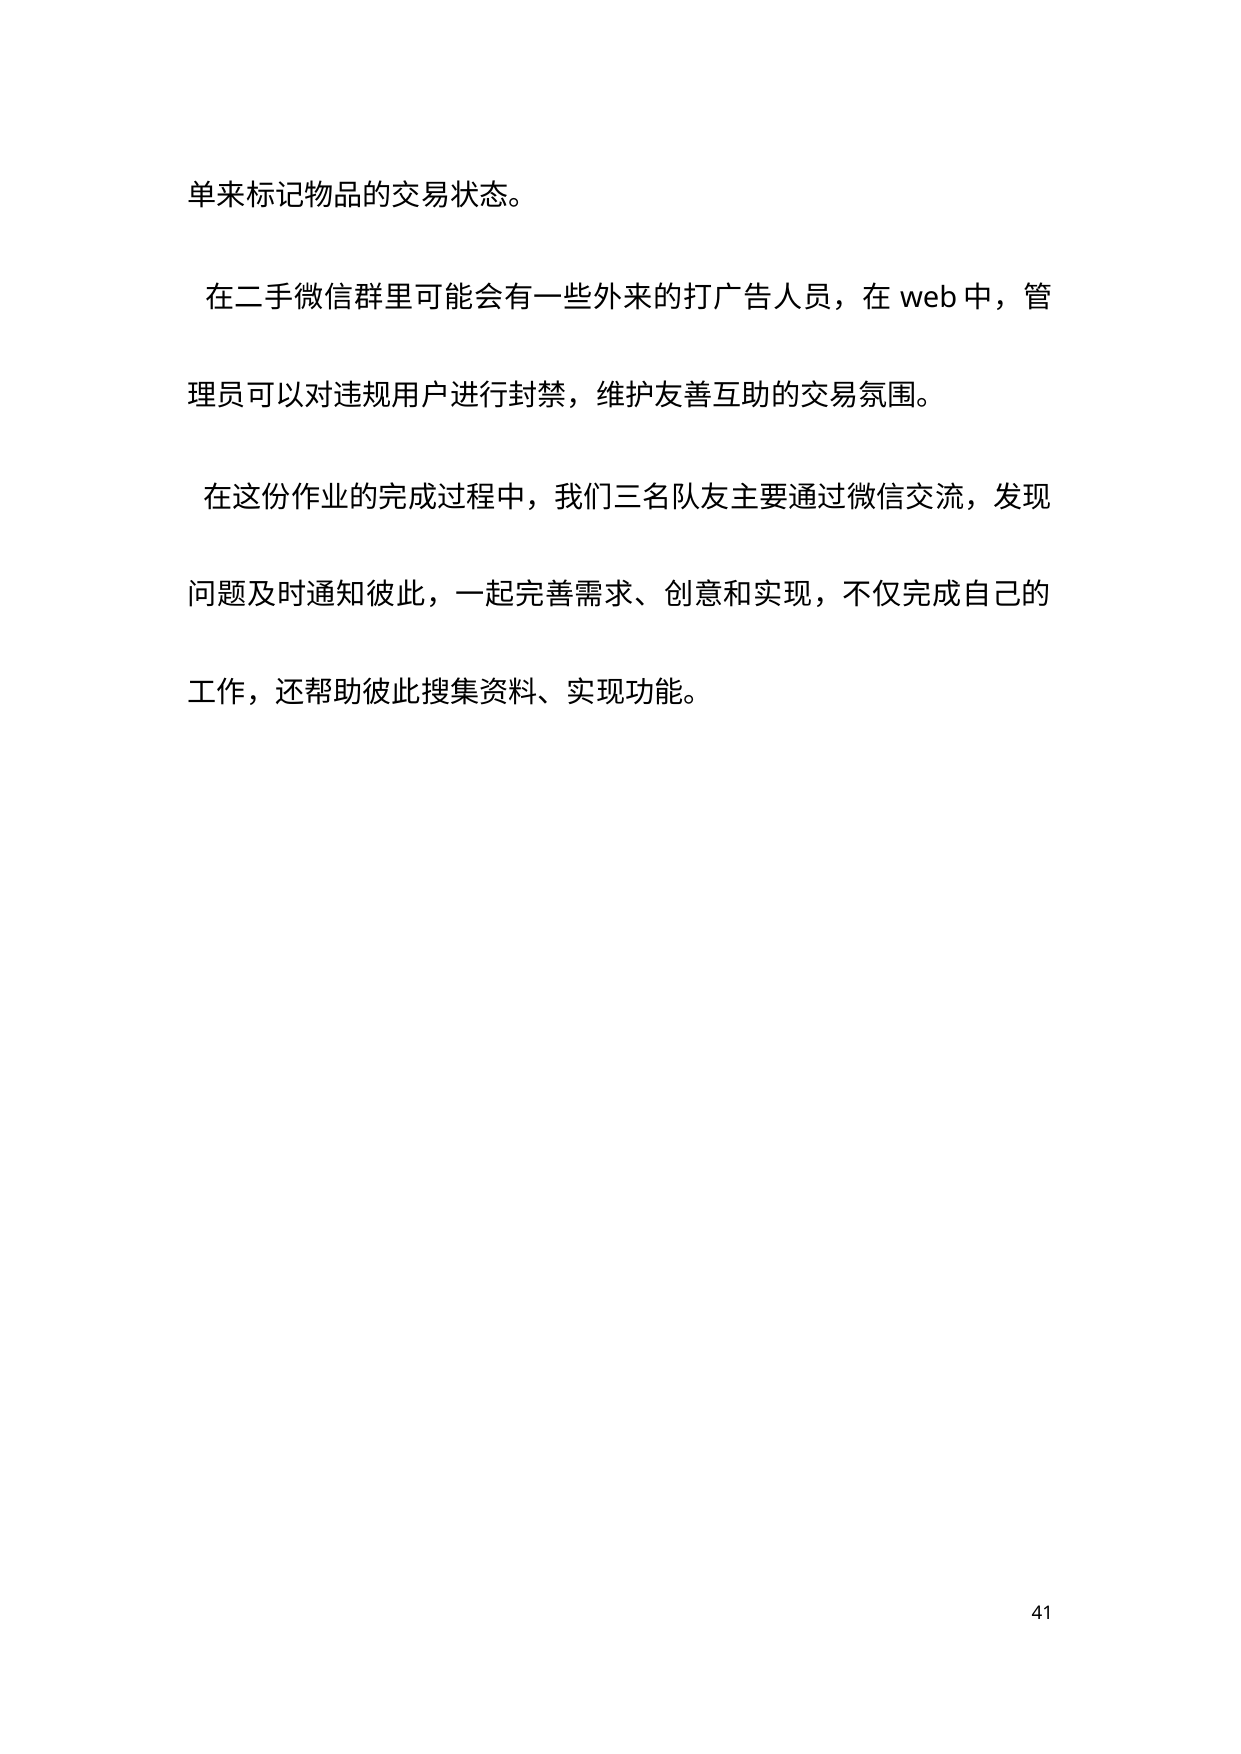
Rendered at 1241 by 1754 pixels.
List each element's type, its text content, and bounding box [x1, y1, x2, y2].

text 在这份作业的完成过程中，我们三名队友主要通过微信交流，发现问题及时通知彼此，一起完善需求、创意和实现，不仅完成自己的工作，还帮助彼此搜集资料、实现功能。 [187, 462, 1053, 722]
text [187, 160, 1053, 225]
text 在二手微信群里可能会有一些外来的打广告人员，在web中，管理员可以对违规用户进行封禁，维护友善互助的交易氛围。 [187, 262, 1053, 425]
